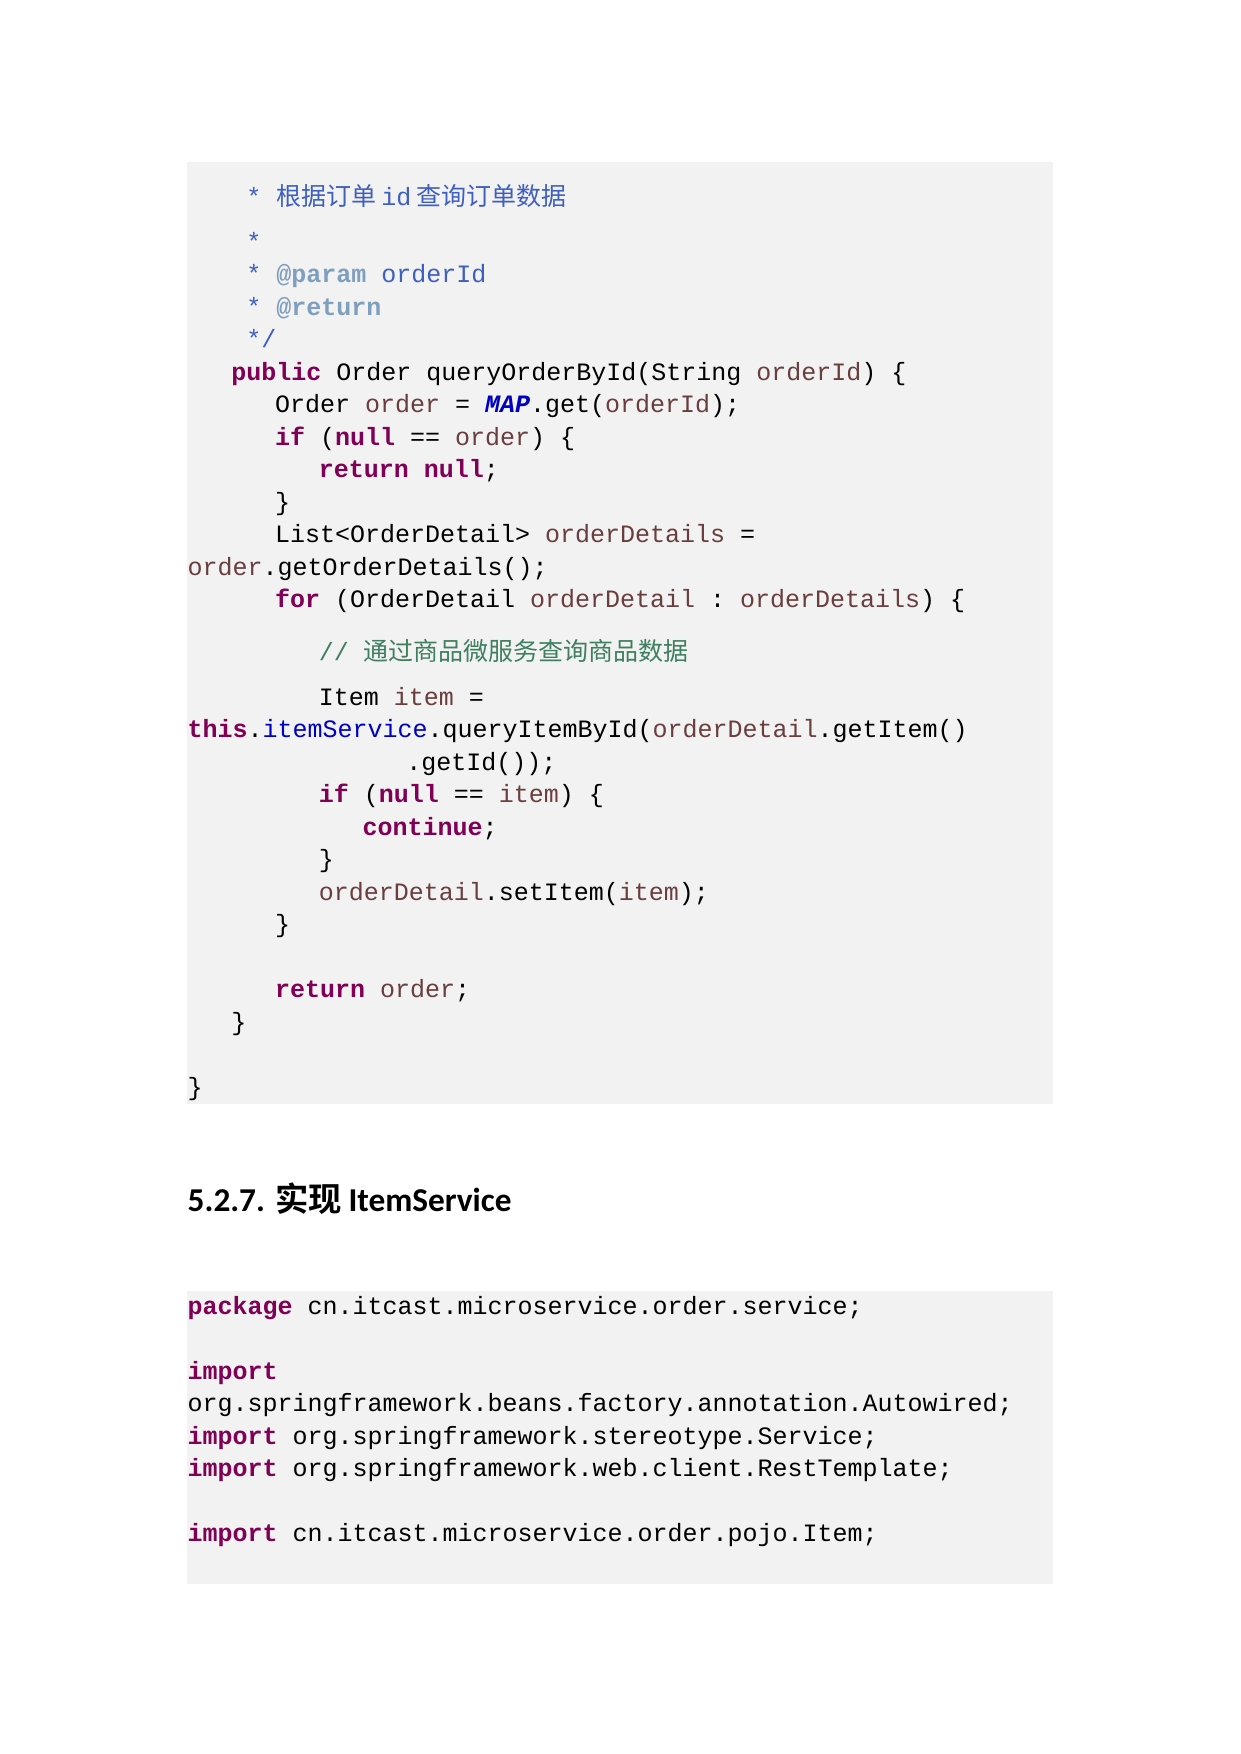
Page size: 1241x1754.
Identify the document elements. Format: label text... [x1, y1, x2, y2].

text if (null == order) { [187, 422, 1053, 454]
text * [187, 227, 1053, 259]
text import org.springframework.web.client.RestTemplate; [187, 1454, 1053, 1486]
text List<OrderDetail> orderDetails = order.getOrderDetails(); [187, 519, 1053, 584]
text import org.springframework.beans.factory.annotation.Autowired; [187, 1356, 1053, 1421]
text import cn.itcast.microservice.order.pojo.Item; [187, 1519, 1053, 1551]
text .getId()); [187, 747, 1053, 779]
text */ [187, 324, 1053, 357]
text orderDetail.setItem(item); [187, 877, 1053, 909]
text } [187, 1072, 1053, 1104]
text * @param orderId [187, 259, 1053, 292]
text Order order = MAP.get(orderId); [187, 389, 1053, 422]
text import org.springframework.stereotype.Service; [187, 1421, 1053, 1454]
text for (OrderDetail orderDetail : orderDetails) { [187, 584, 1053, 617]
text * @return [187, 292, 1053, 324]
subtitle 实现ItemService [187, 1164, 1053, 1229]
text package cn.itcast.microservice.order.service; [187, 1291, 1053, 1324]
text public Order queryOrderById(String orderId) { [187, 357, 1053, 389]
text return null; [187, 454, 1053, 487]
text } [187, 844, 1053, 877]
text } [187, 909, 1053, 942]
text continue; [187, 812, 1053, 844]
text // 通过商品微服务查询商品数据 [187, 617, 1053, 682]
text Item item = this.itemService.queryItemById(orderDetail.getItem() [187, 682, 1053, 747]
text } [187, 1007, 1053, 1039]
text * 根据订单id查询订单数据 [187, 162, 1053, 227]
text if (null == item) { [187, 779, 1053, 812]
text } [187, 487, 1053, 519]
text return order; [187, 974, 1053, 1007]
